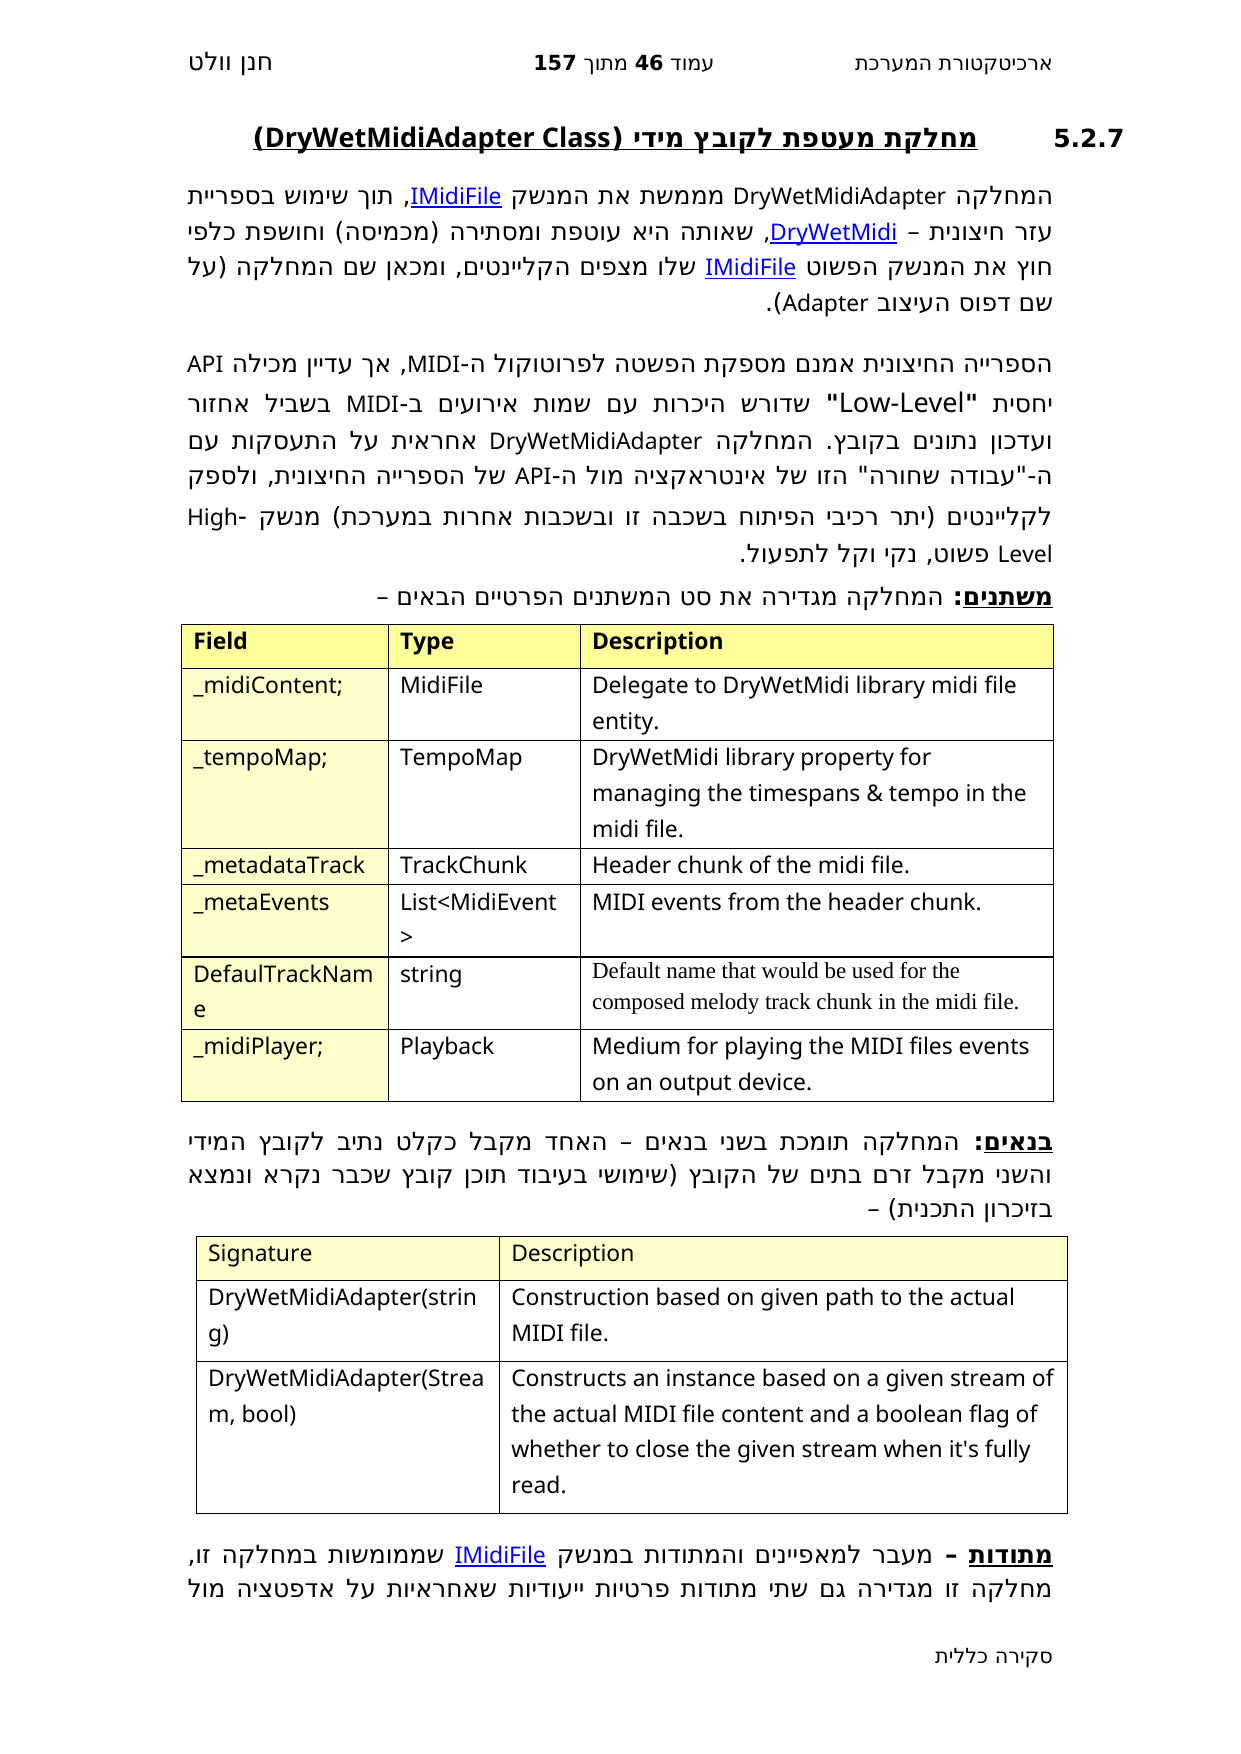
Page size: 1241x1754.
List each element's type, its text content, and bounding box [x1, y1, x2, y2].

table_cell DefaulTrackName [182, 958, 388, 1028]
table_header Signature [197, 1237, 499, 1280]
subtitle מחלקת מעטפת לקובץ מידי (DryWetMidiAdapter Class) [187, 118, 1053, 155]
table_cell _midiContent; [182, 669, 388, 740]
table_cell TempoMap [389, 741, 580, 848]
table_header Description [500, 1237, 1067, 1280]
text המחלקה DryWetMidiAdapter מממשת את המנשק IMidiFile, תוך שימוש בספריית עזר חיצונית – DryWetMidi, שאותה היא עוטפת ומסתירה (מכמיסה) וחושפת כלפי חוץ את המנשק הפשוט IMidiFile שלו מצפים הקליינטים, ומכאן שם המחלקה (על שם דפוס העיצוב Adapter). [187, 180, 1053, 318]
table_cell Delegate to DryWetMidi library midi file entity. [581, 669, 1053, 740]
table_cell DryWetMidiAdapter(string) [197, 1281, 499, 1361]
table_cell MidiFile [389, 669, 580, 740]
table_cell Construction based on given path to the actual MIDI file. [500, 1281, 1067, 1361]
table_cell _metaEvents [182, 885, 388, 956]
text הספרייה החיצונית אמנם מספקת הפשטה לפרוטוקול ה-MIDI, אך עדיין מכילה API יחסית "Low-Level" שדורש היכרות עם שמות אירועים ב-MIDI בשביל אחזור ועדכון נתונים בקובץ. המחלקה DryWetMidiAdapter אחראית על התעסקות עם ה-"עבודה שחורה" הזו של אינטראקציה מול ה-API של הספרייה החיצונית, ולספק לקליינטים (יתר רכיבי הפיתוח בשכבה זו ובשכבות אחרות במערכת) מנשק High-Level פשוט, נקי וקל לתפעול. [187, 348, 1053, 569]
text משתנים: המחלקה מגדירה את סט המשתנים הפרטיים הבאים – [187, 582, 1053, 611]
table_cell Medium for playing the MIDI files events on an output device. [581, 1030, 1053, 1101]
table_cell Header chunk of the midi file. [581, 849, 1053, 884]
table_header Type [389, 625, 580, 668]
table_header Description [581, 625, 1053, 668]
table_cell TrackChunk [389, 849, 580, 884]
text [187, 1539, 1053, 1604]
table_cell MIDI events from the header chunk. [581, 885, 1053, 956]
table_cell DryWetMidi library property for managing the timespans & tempo in the midi file. [581, 741, 1053, 848]
table_cell string [389, 958, 580, 1028]
table_header Field [182, 625, 388, 668]
table_cell DryWetMidiAdapter(Stream, bool) [197, 1362, 499, 1513]
text בנאים: המחלקה תומכת בשני בנאים – האחד מקבל כקלט נתיב לקובץ המידי והשני מקבל זרם בתים של הקובץ (שימושי בעיבוד תוכן קובץ שכבר נקרא ונמצא בזיכרון התכנית) – [187, 1127, 1053, 1223]
table_cell Constructs an instance based on a given stream of the actual MIDI file content and a boolean flag of whether to close the given stream when it's fully read. [500, 1362, 1067, 1513]
table_cell List<MidiEvent> [389, 885, 580, 956]
table_cell Default name that would be used for the composed melody track chunk in the midi file. [581, 958, 1053, 1028]
table_cell Playback [389, 1030, 580, 1101]
table_cell _tempoMap; [182, 741, 388, 848]
table_cell _midiPlayer; [182, 1030, 388, 1101]
table_cell _metadataTrack [182, 849, 388, 884]
